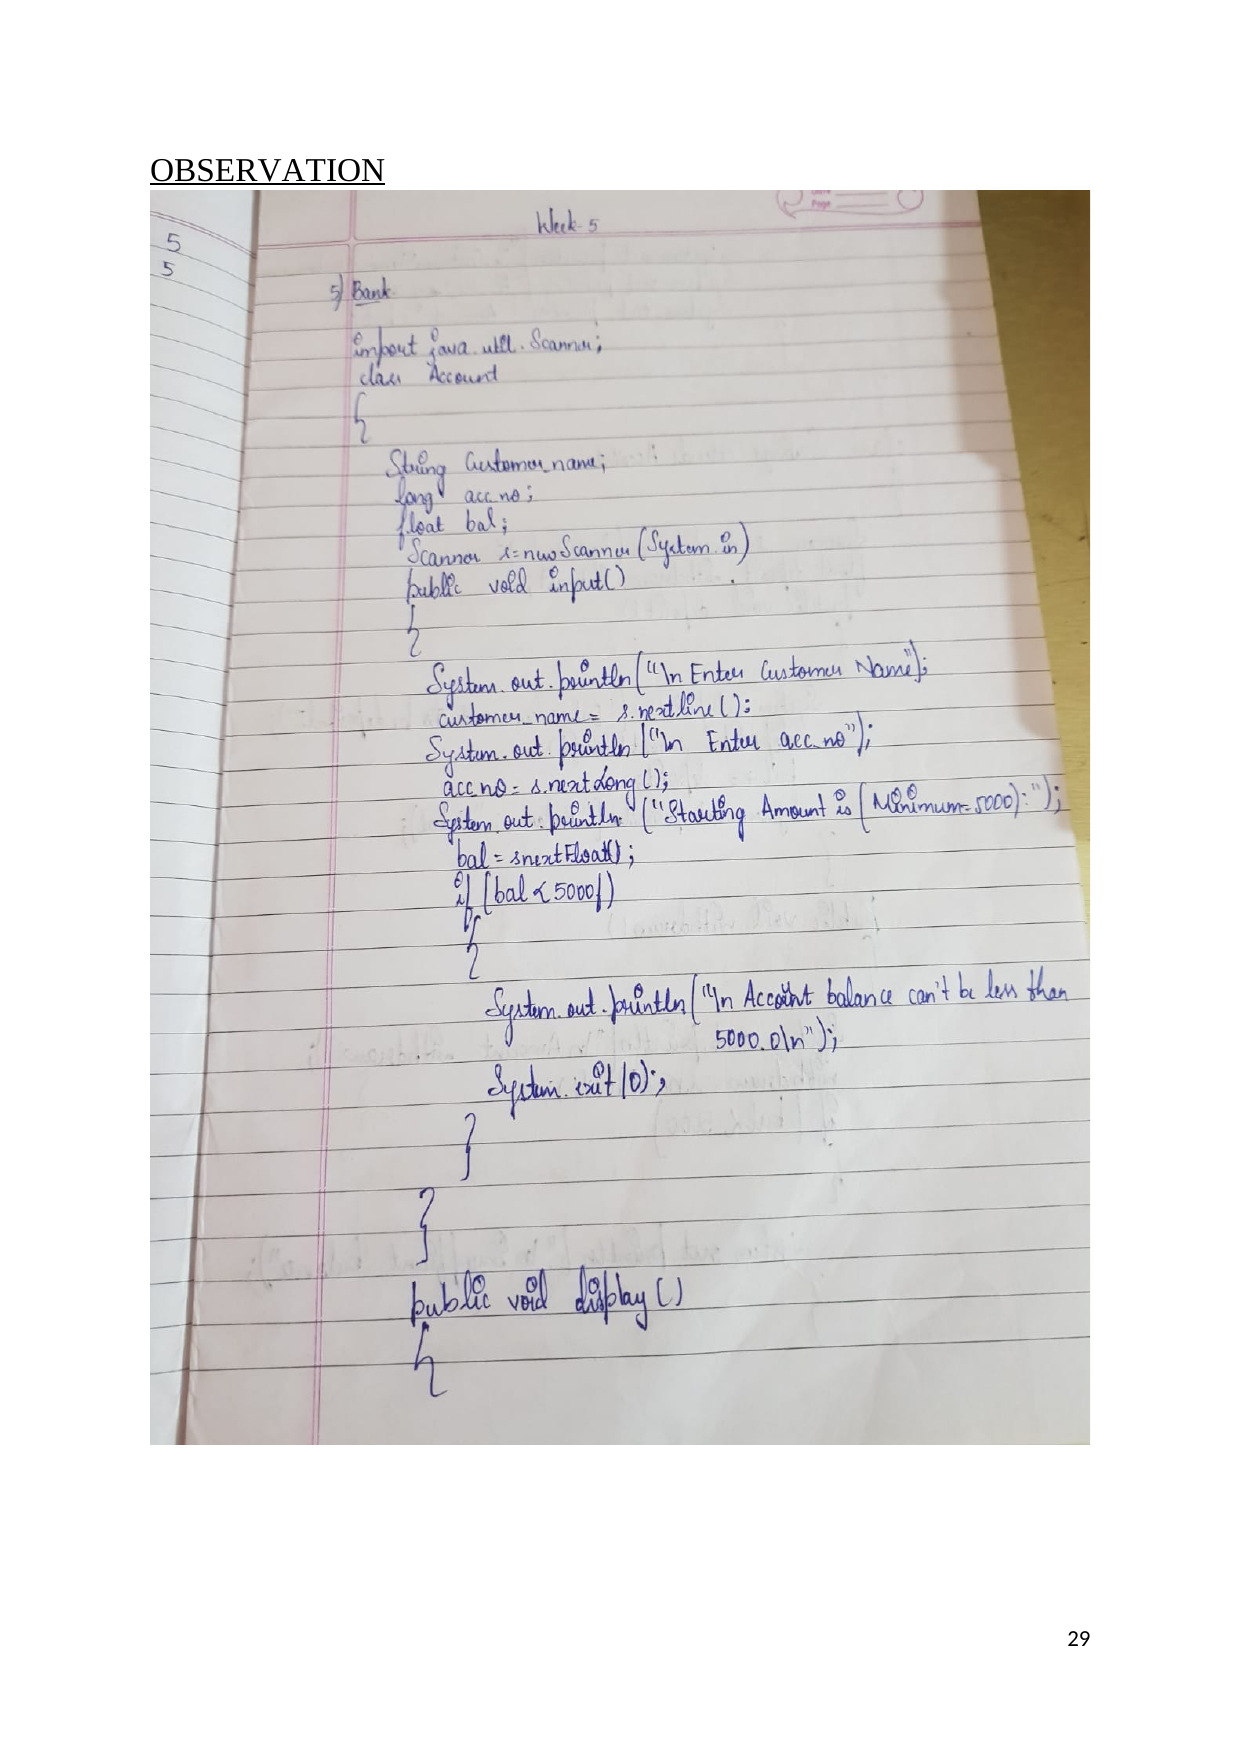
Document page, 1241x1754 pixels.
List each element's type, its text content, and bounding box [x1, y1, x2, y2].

picture [150, 190, 1091, 1445]
text OBSERVATION [150, 150, 1090, 188]
